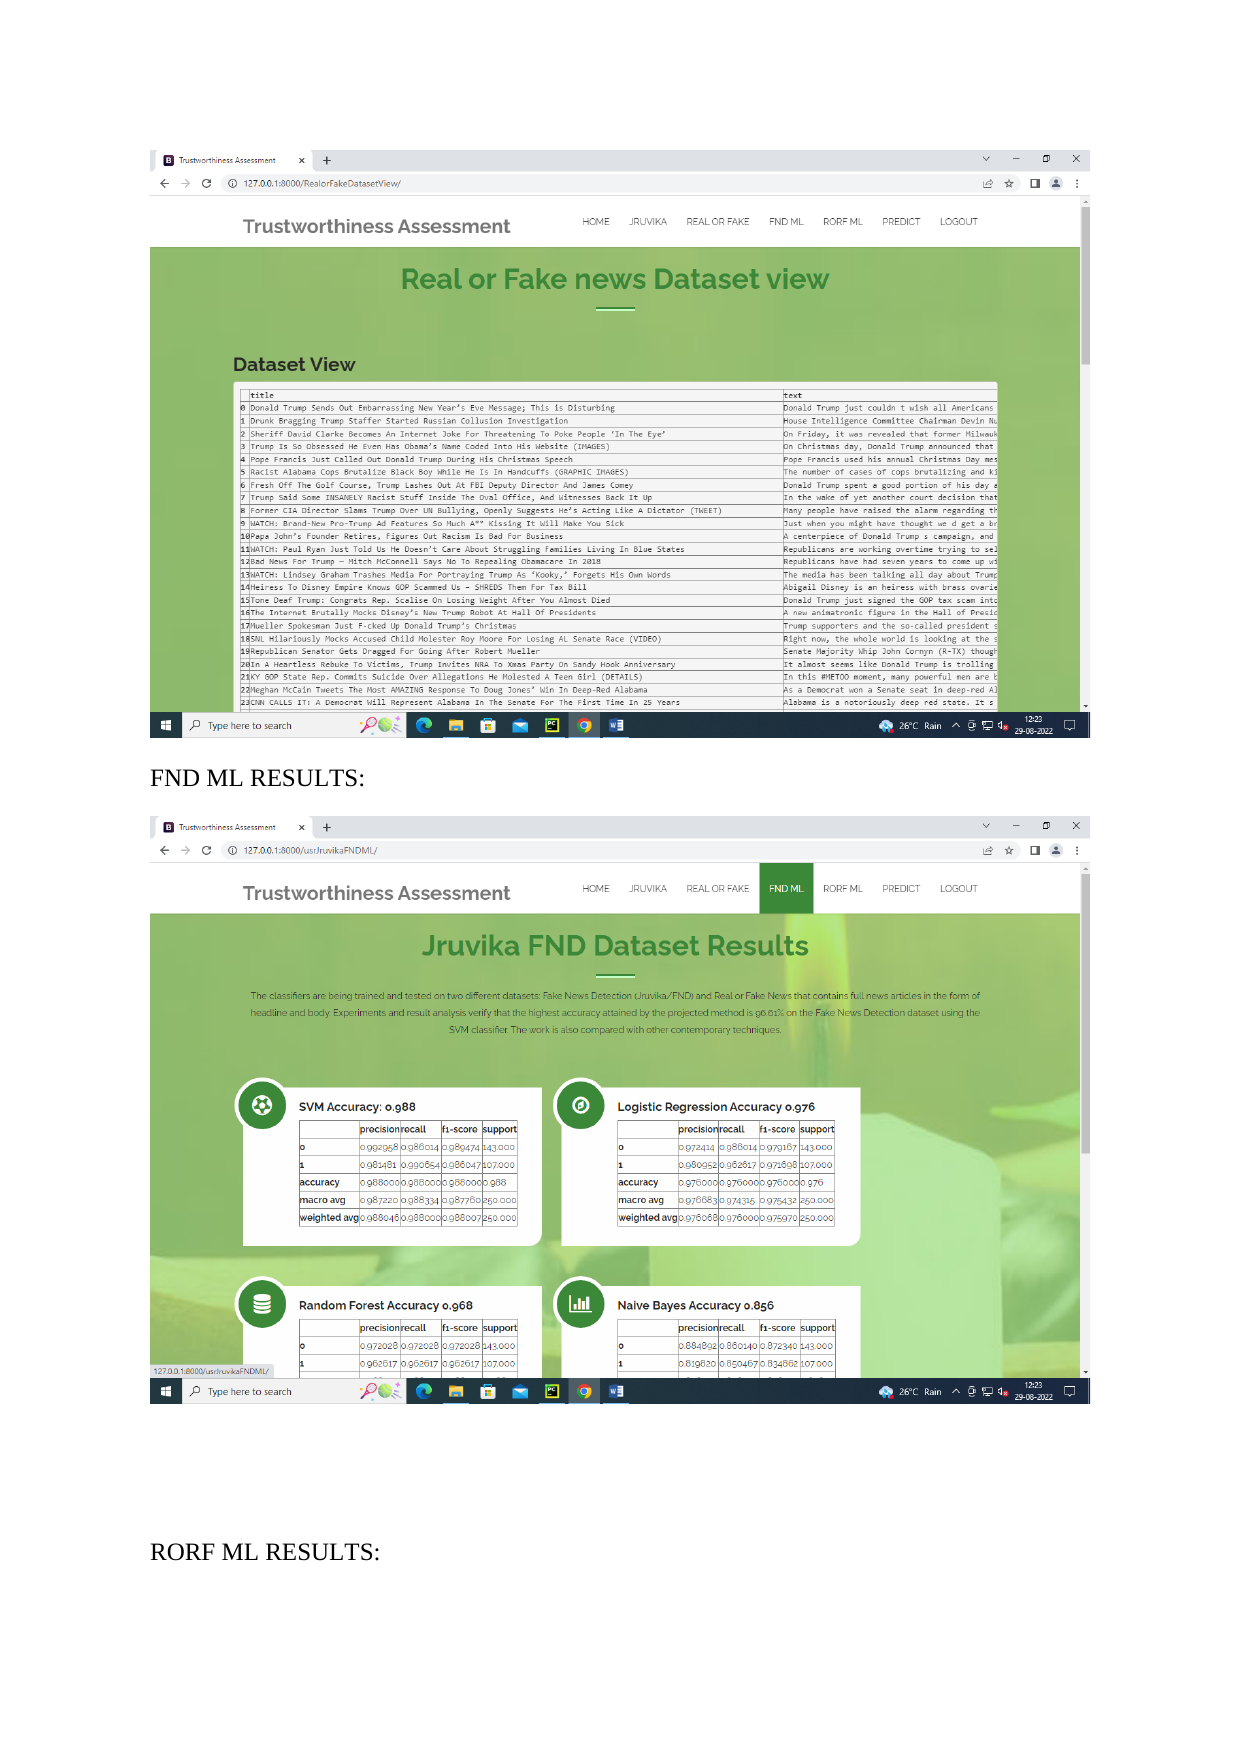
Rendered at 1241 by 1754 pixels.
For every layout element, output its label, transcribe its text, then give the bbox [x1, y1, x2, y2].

text FND ML RESULTS: [150, 763, 1090, 791]
picture [150, 816, 1091, 1404]
picture [150, 150, 1091, 738]
text RORF ML RESULTS: [150, 1537, 1090, 1566]
